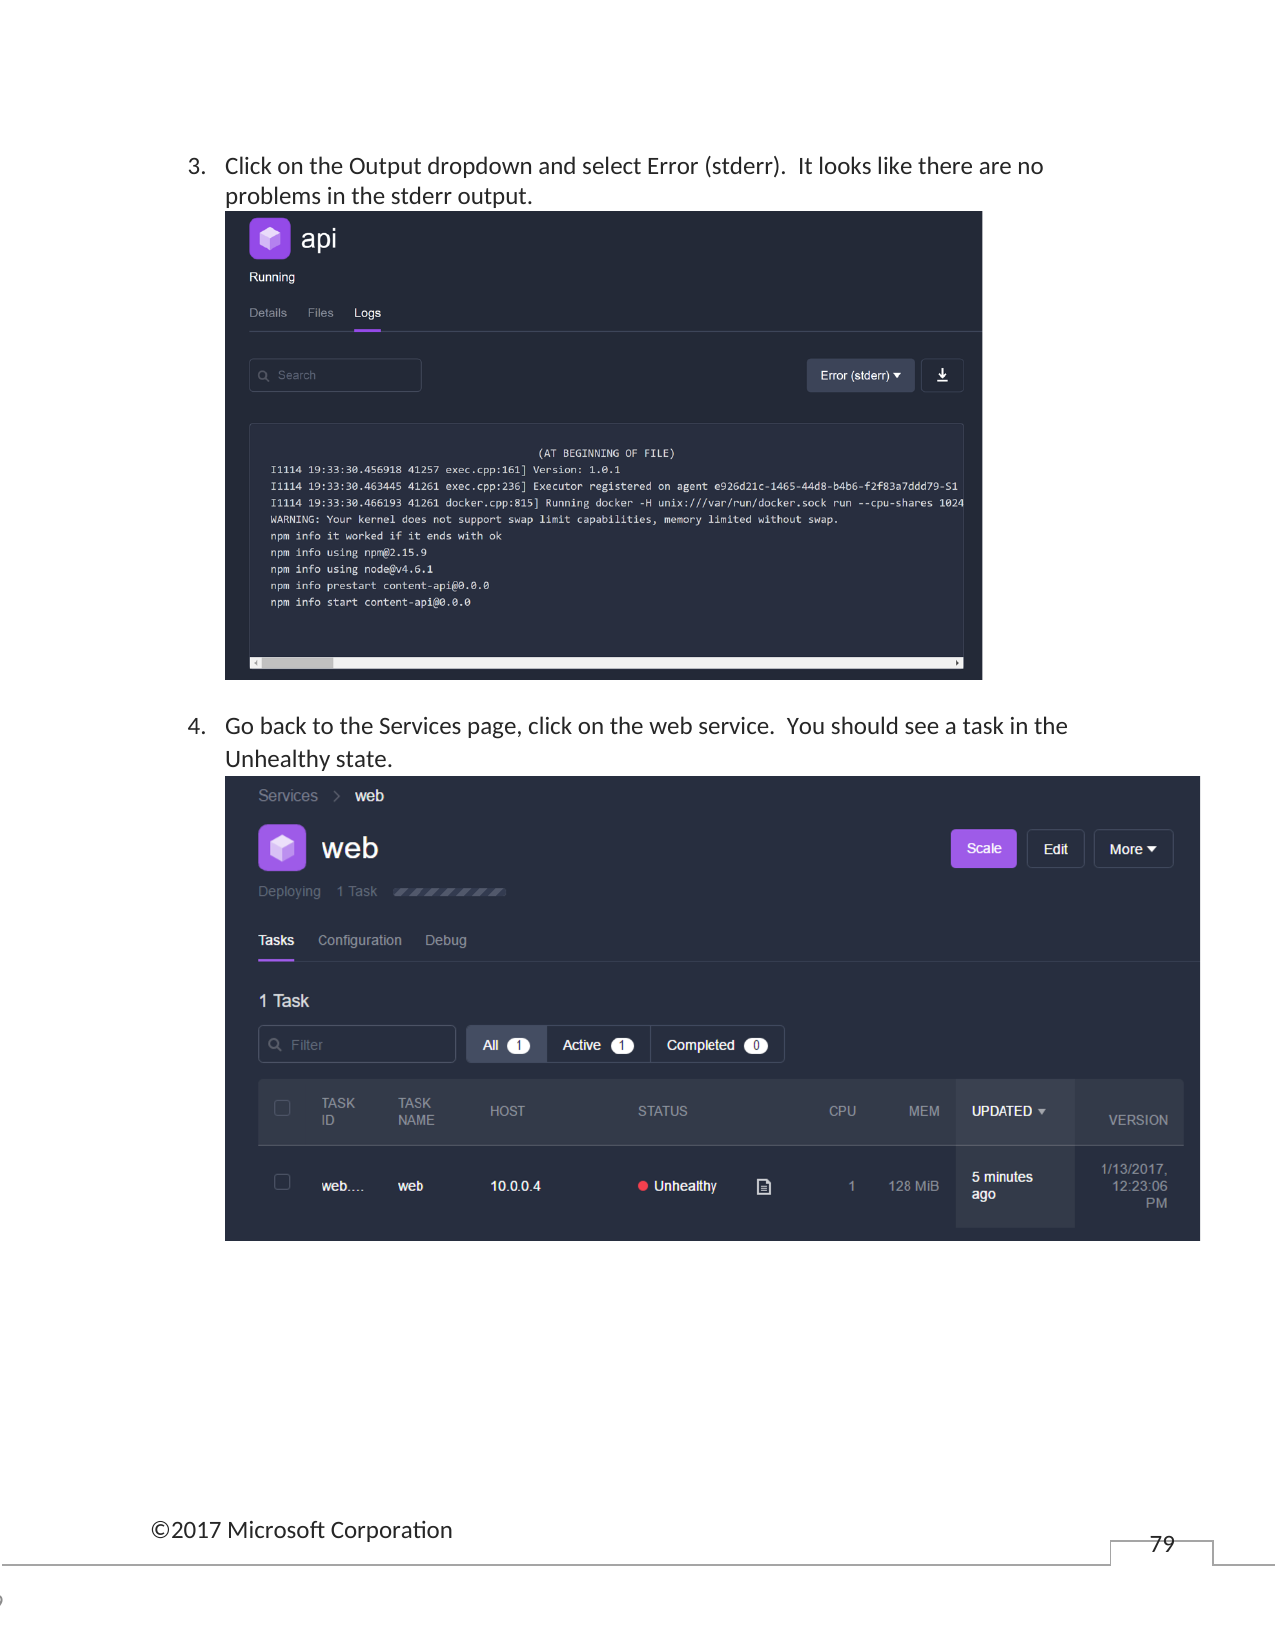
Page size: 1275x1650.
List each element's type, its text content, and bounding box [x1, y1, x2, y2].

list Go back to the Services page, click on the web service. You should see a task in the Unhealthy state. [187, 710, 1125, 774]
list Click on the Output dropdown and select Error (stderr). It looks like there are no problems in the stderr output. [187, 150, 1125, 211]
picture [225, 211, 983, 680]
picture [225, 776, 1200, 1241]
